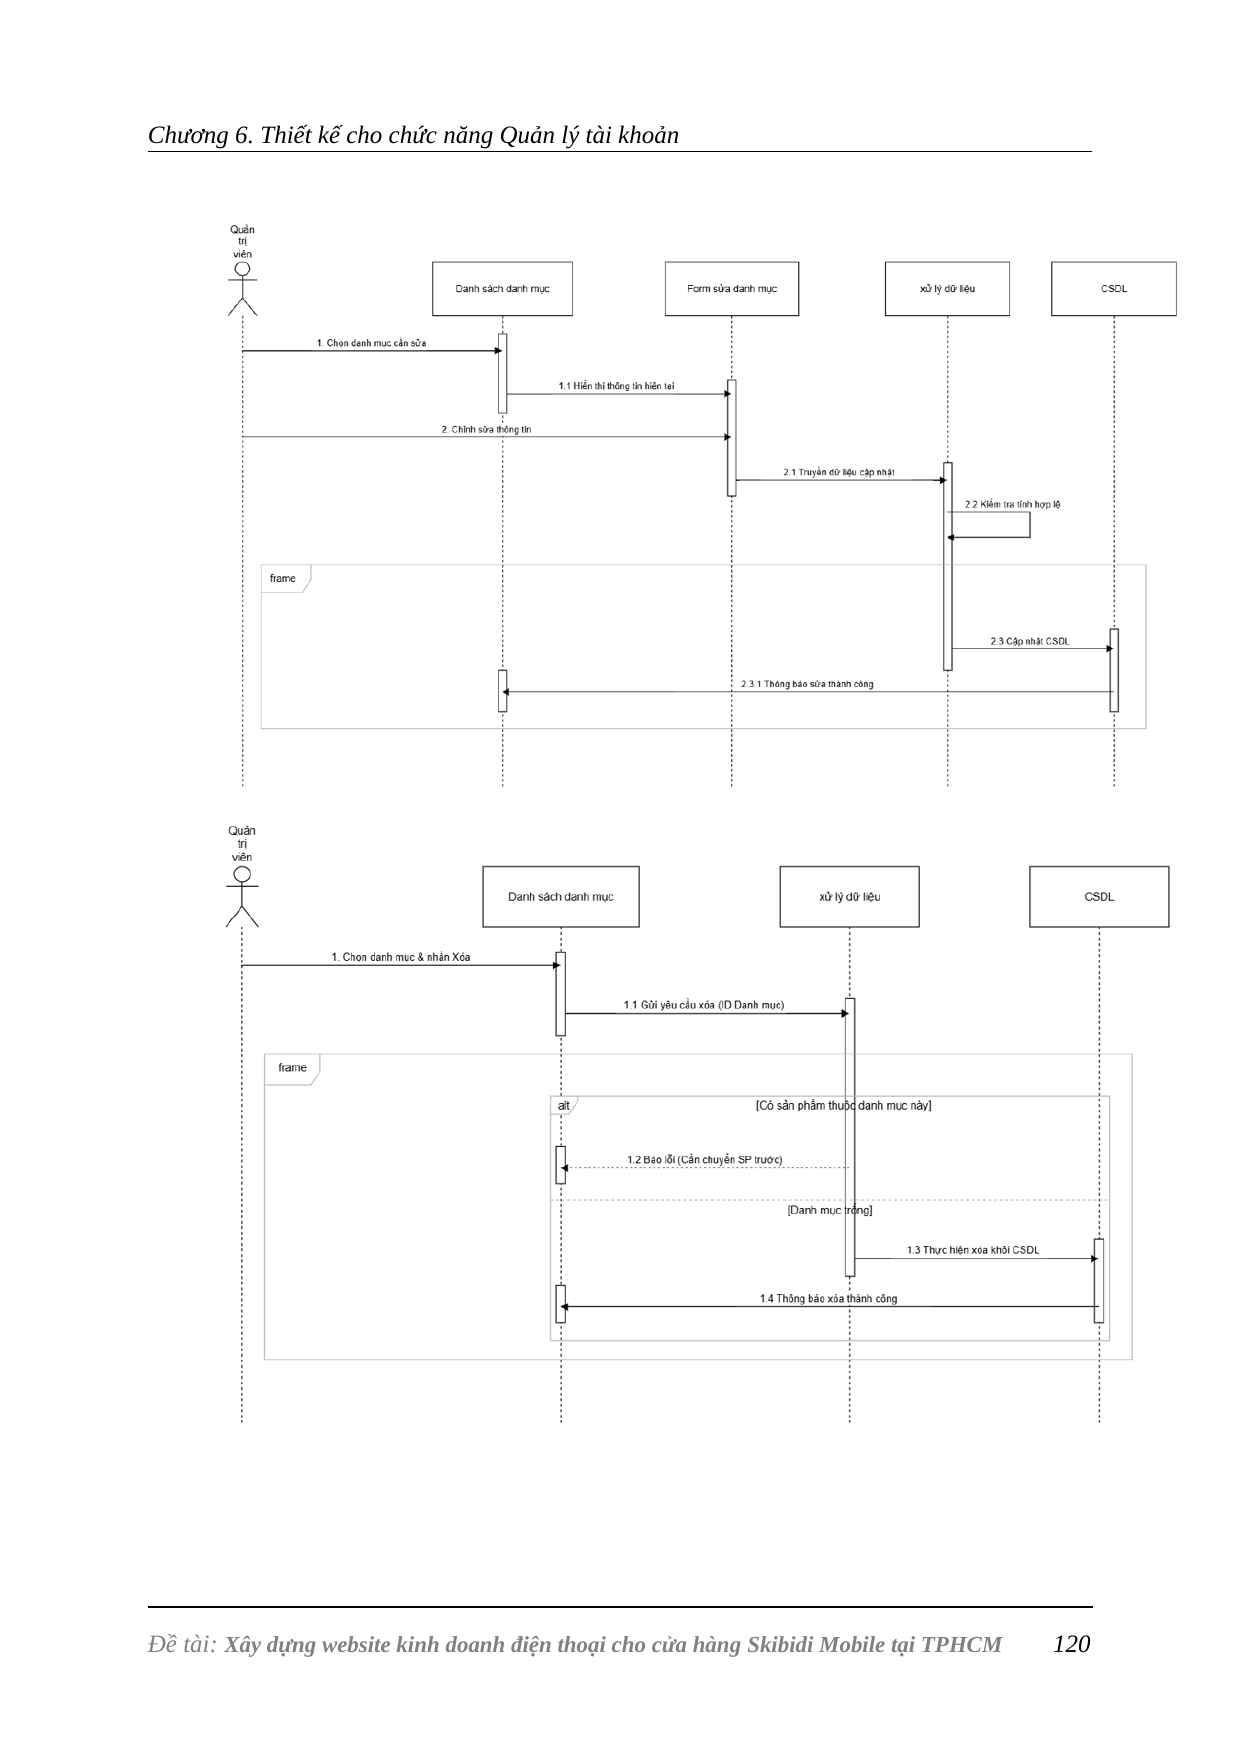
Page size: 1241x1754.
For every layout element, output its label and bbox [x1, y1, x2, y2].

picture [206, 816, 1182, 1452]
picture [206, 206, 1181, 795]
